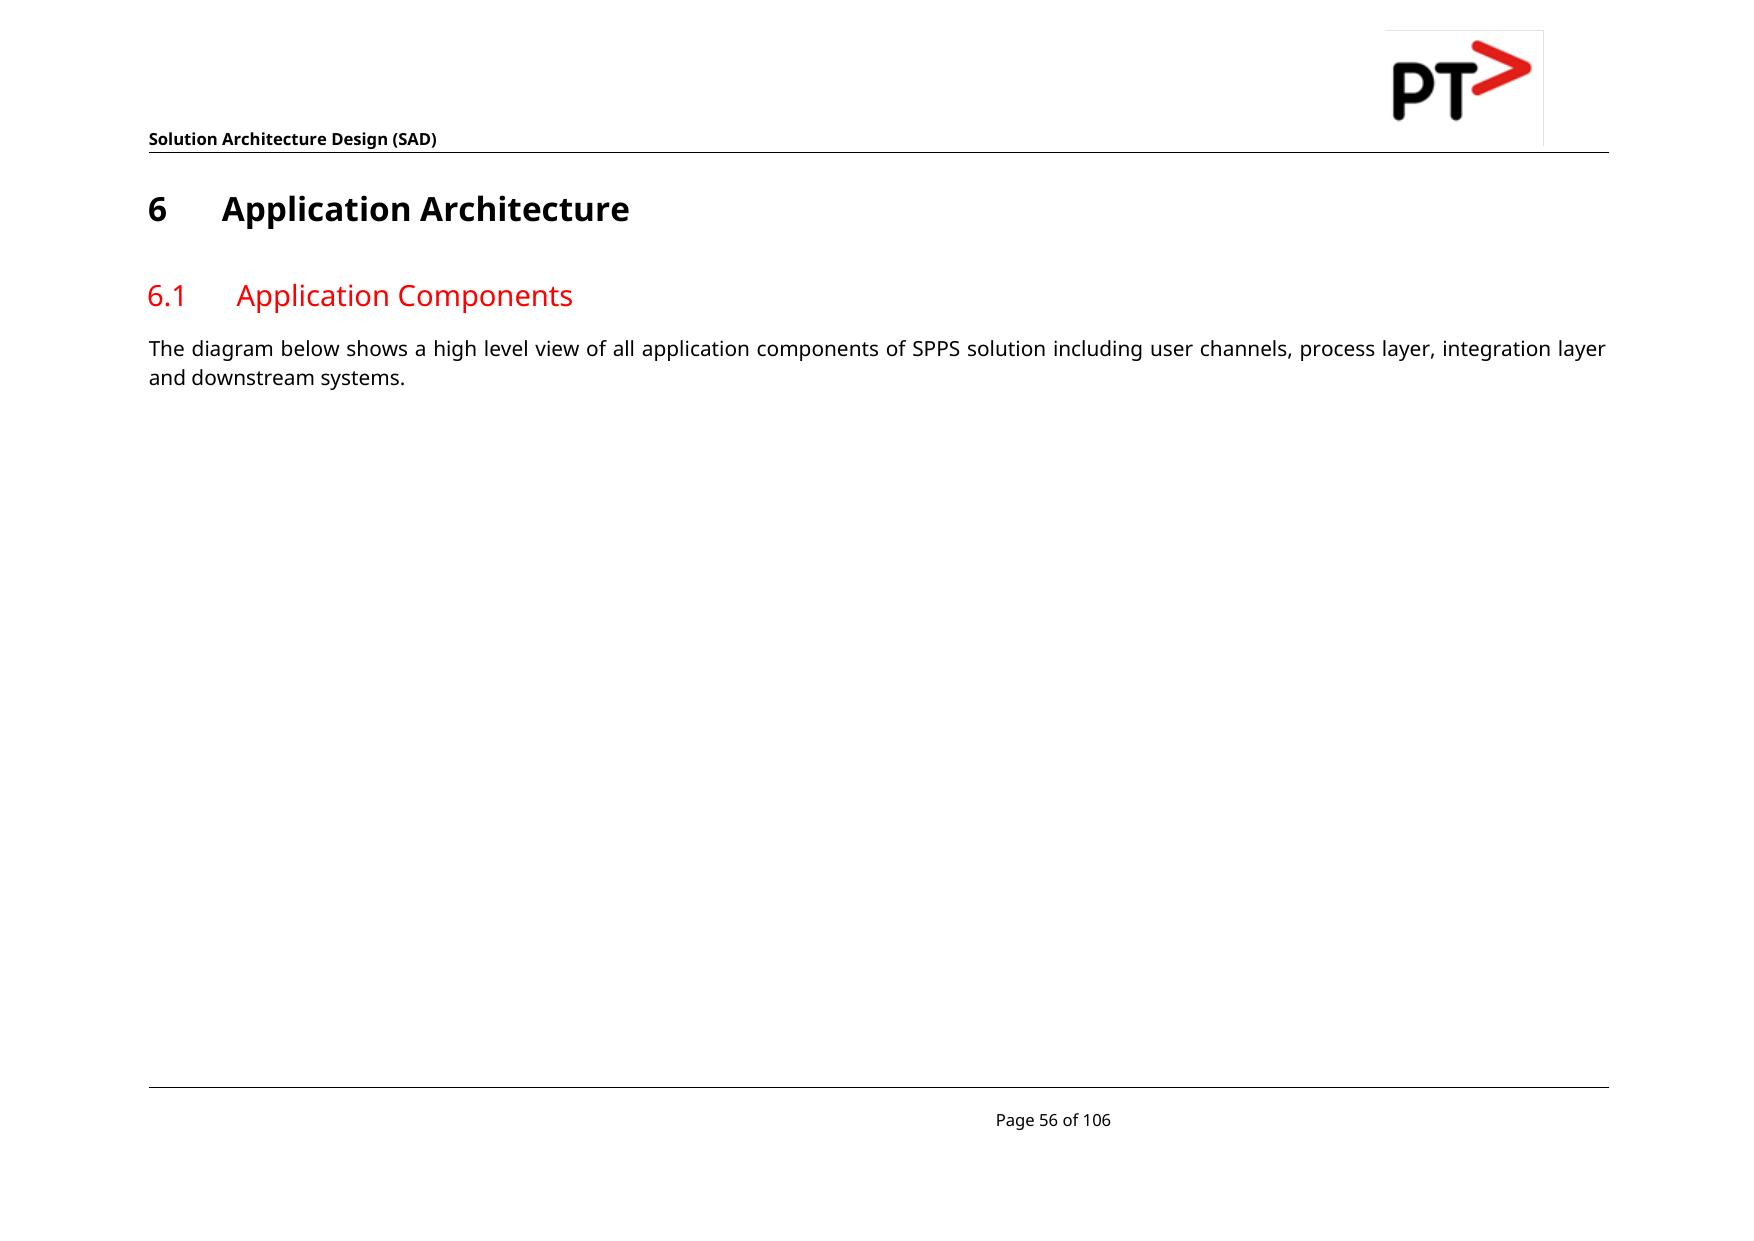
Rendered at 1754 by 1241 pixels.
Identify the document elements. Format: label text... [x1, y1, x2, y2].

subtitle Application Components [147, 275, 1609, 315]
text The diagram below shows a high level view of all application components of SPPS solution including user channels, process layer, integration layer and downstream systems. [148, 334, 1609, 391]
picture [1385, 30, 1545, 146]
subtitle Application Architecture [148, 186, 1609, 232]
